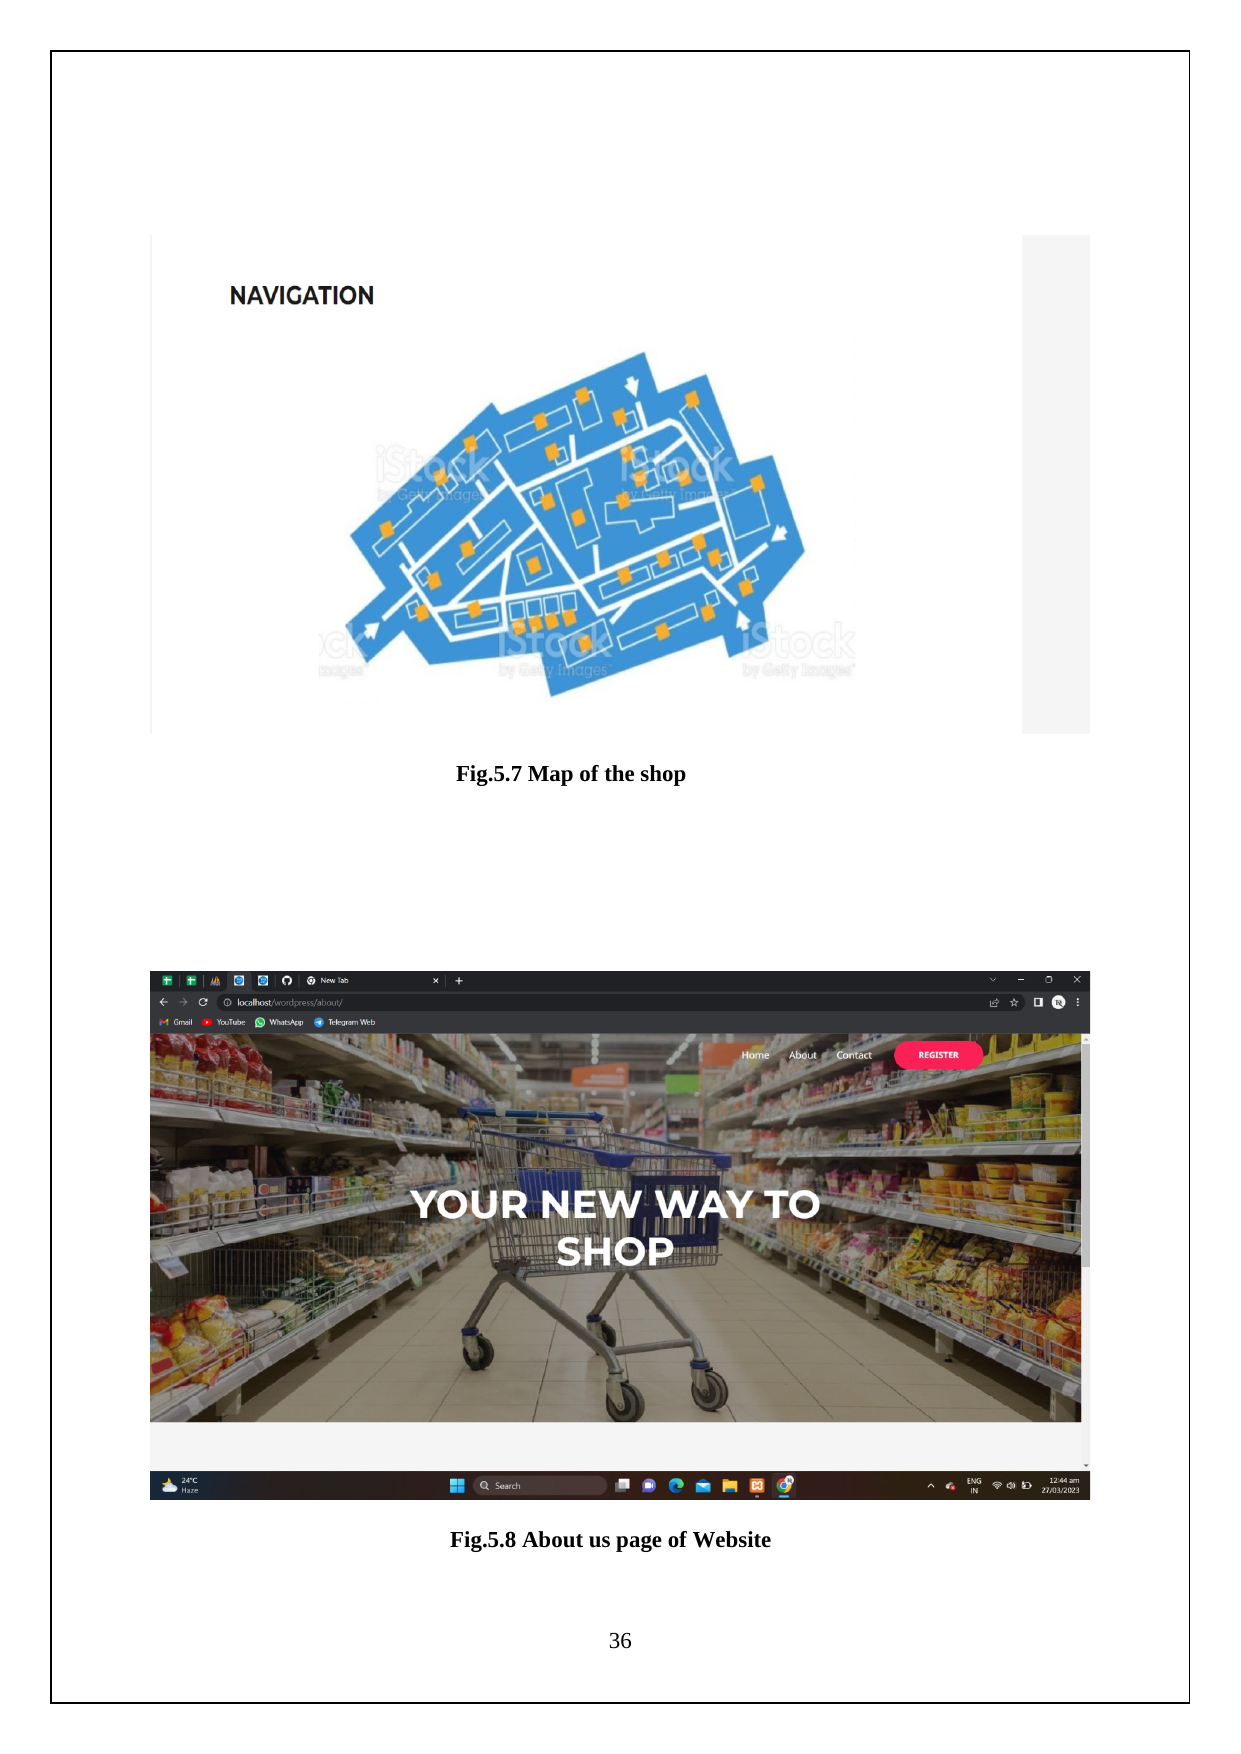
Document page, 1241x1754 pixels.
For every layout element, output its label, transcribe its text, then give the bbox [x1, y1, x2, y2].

picture [150, 971, 1091, 1500]
text Fig.5.8 About us page of Website [150, 1526, 1090, 1553]
picture [150, 235, 1091, 734]
text Fig.5.7 Map of the shop [150, 760, 1090, 787]
